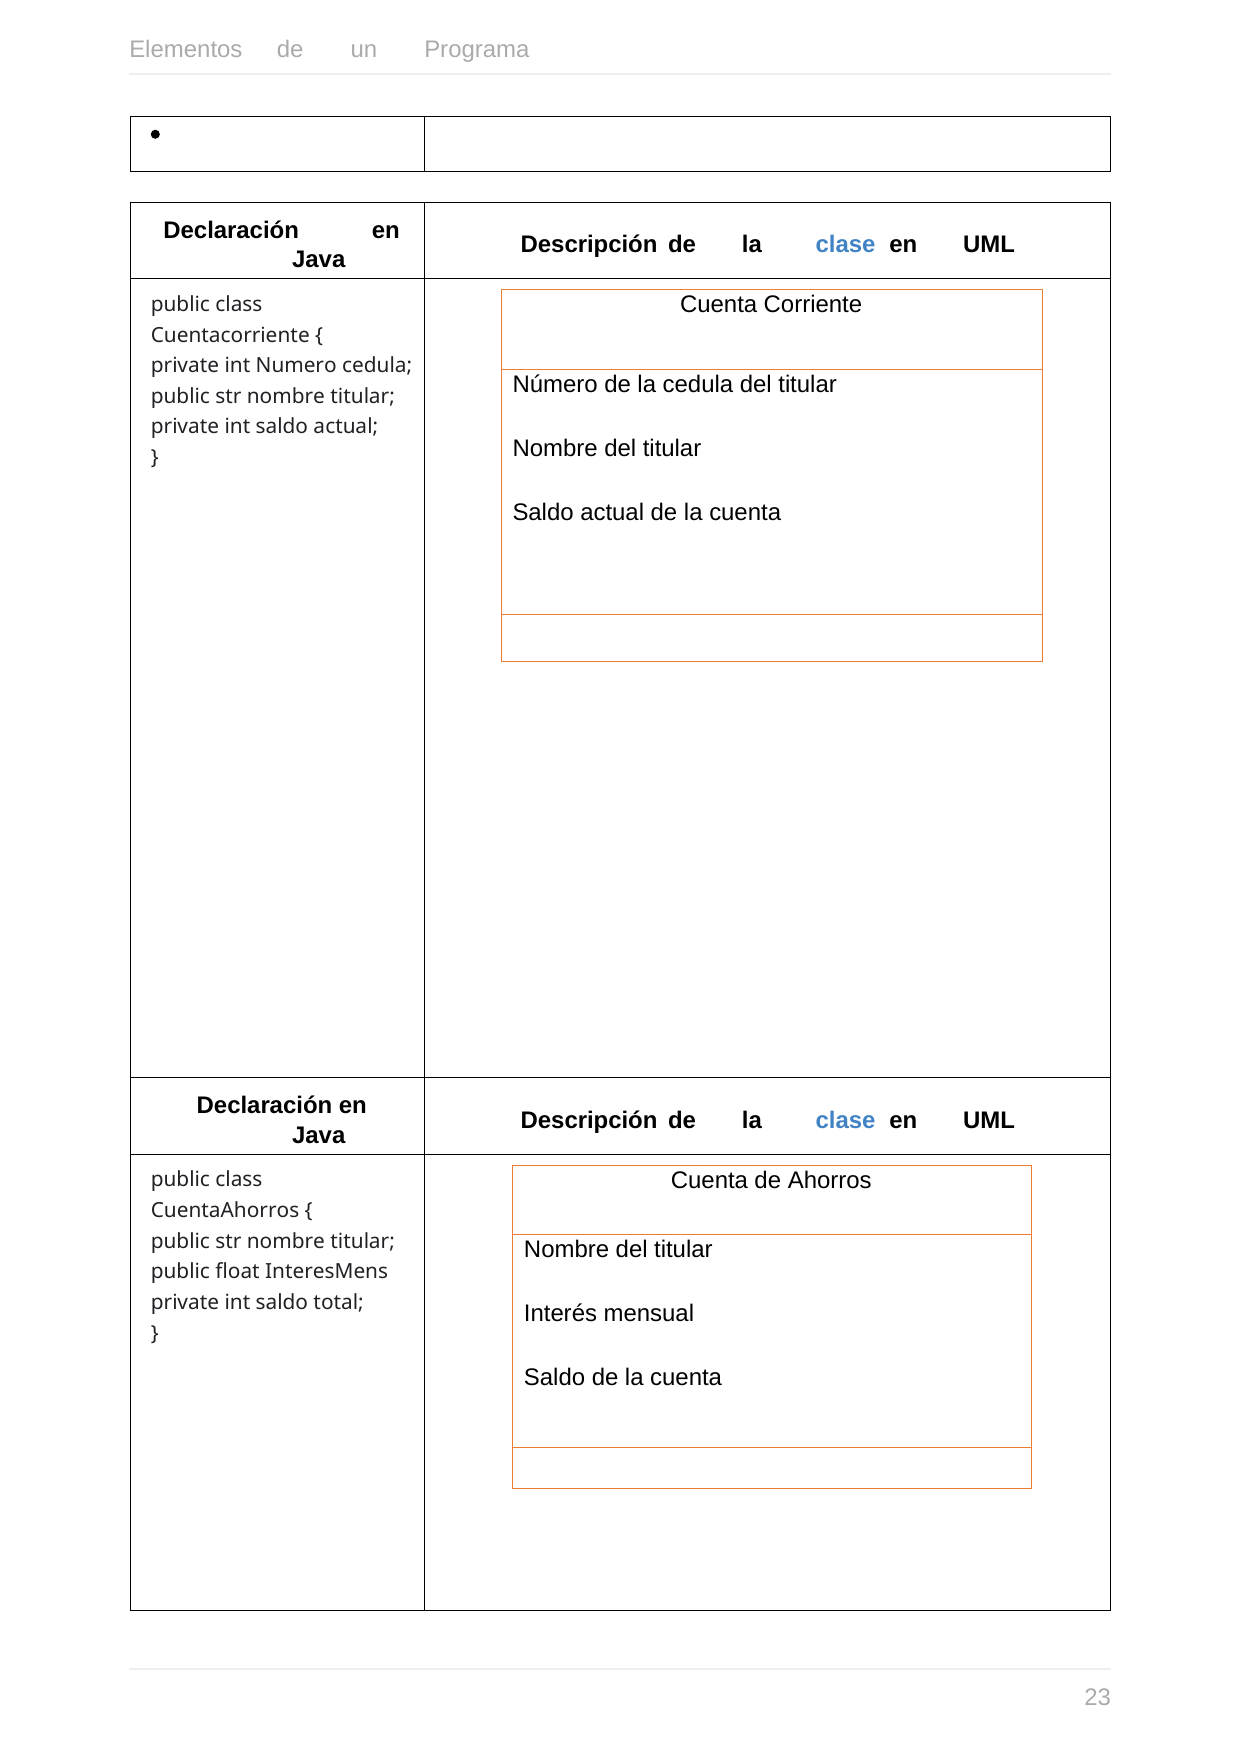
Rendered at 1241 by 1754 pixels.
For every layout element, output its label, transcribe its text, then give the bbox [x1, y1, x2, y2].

table_cell [425, 1155, 1110, 1609]
table_cell Declaración en Java [131, 1078, 424, 1154]
table_cell public class Cuentacorriente { private int Numero cedula; public str nombre titular; private int saldo actual; } [131, 279, 424, 1077]
table_cell Descripción de la clase en UML [425, 1078, 1110, 1154]
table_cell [131, 1155, 424, 1609]
table_header Declaración en Java [131, 203, 424, 278]
table_header Descripción de la clase en UML [425, 203, 1110, 278]
table_cell [425, 117, 1110, 171]
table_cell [131, 117, 424, 171]
table_cell [425, 279, 1110, 1077]
